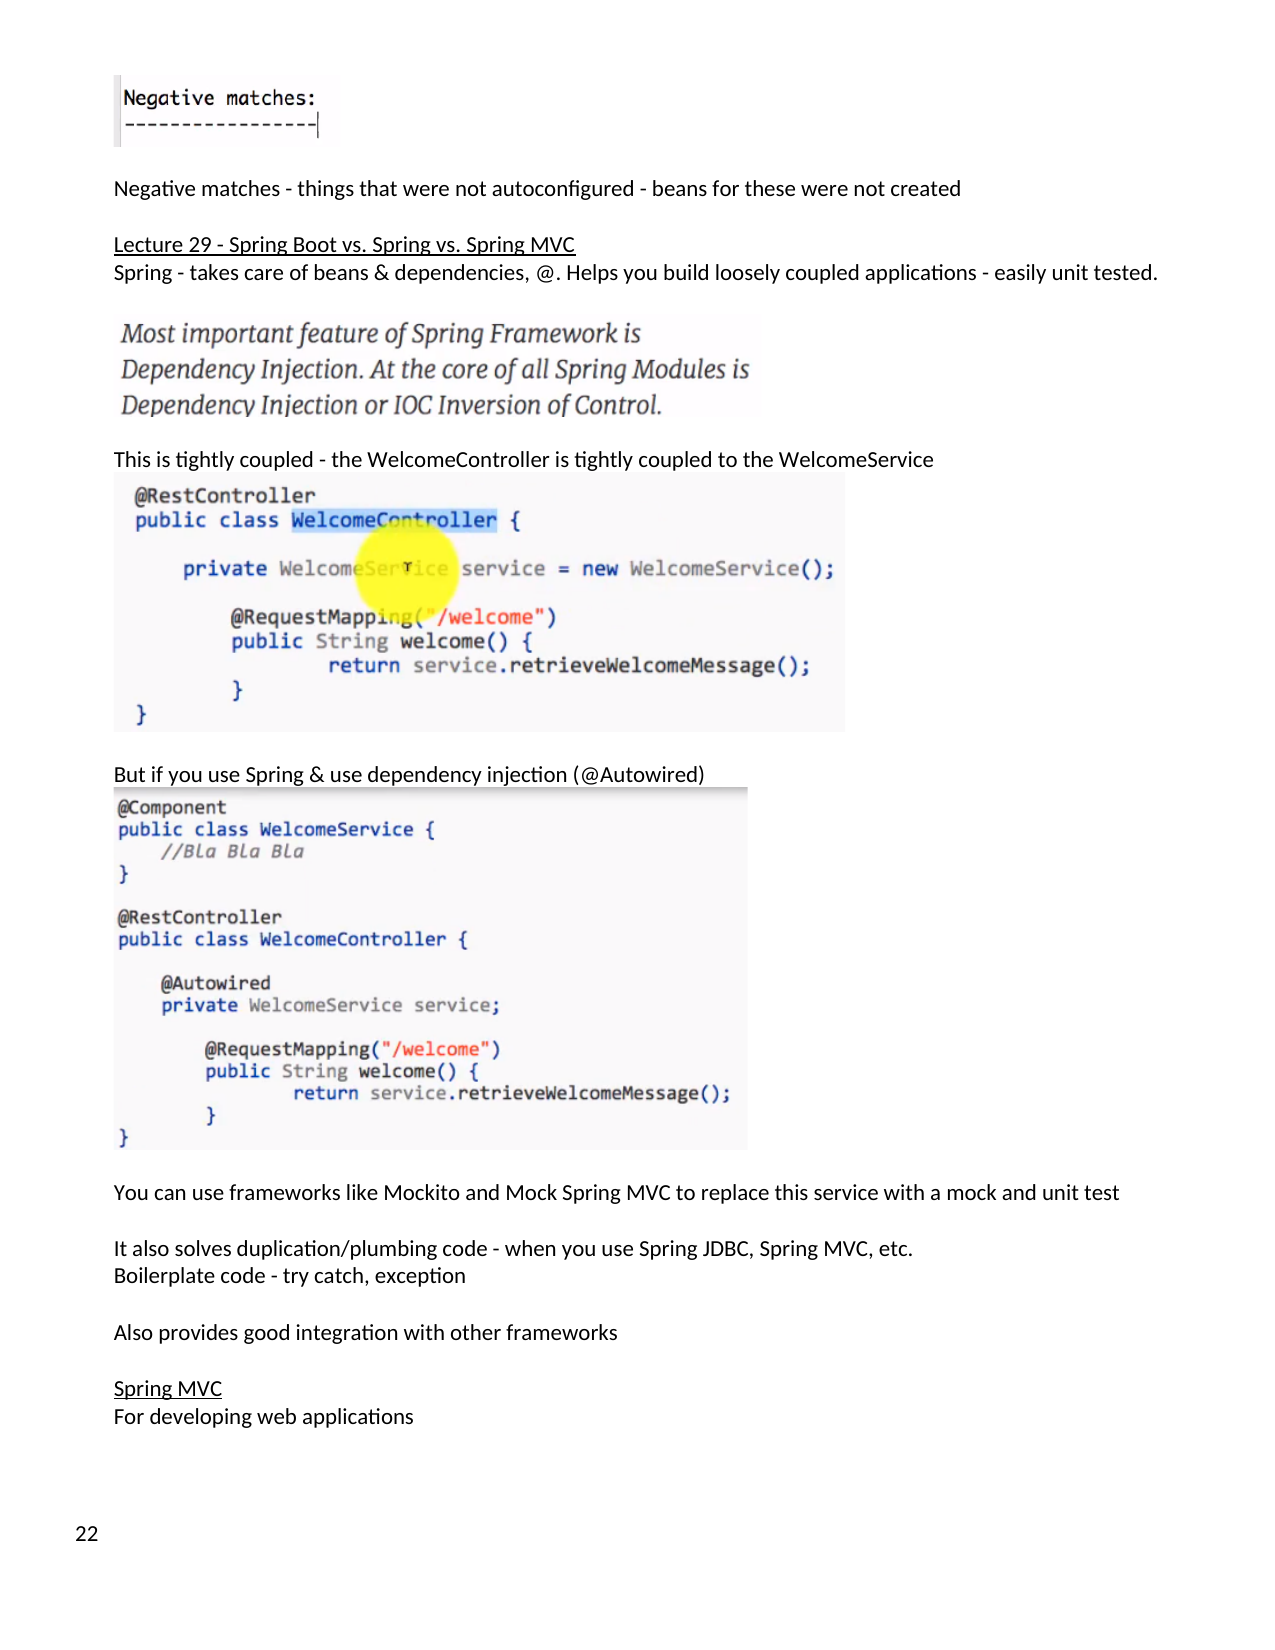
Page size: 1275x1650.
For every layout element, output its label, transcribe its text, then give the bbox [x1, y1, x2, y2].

text For developing web applications [113, 1402, 1200, 1430]
text Spring - takes care of beans & dependencies, @. Helps you build loosely coupled applications - easily unit tested. [113, 258, 1200, 286]
text It also solves duplication/plumbing code - when you use Spring JDBC, Spring MVC, etc. [113, 1234, 1200, 1262]
text Boilerplate code - try catch, exception [113, 1262, 1200, 1290]
text Negative matches - things that were not autoconfigured - beans for these were not created [113, 174, 1200, 202]
picture [113, 472, 846, 732]
text This is tightly coupled - the WelcomeController is tightly coupled to the WelcomeService [113, 445, 1200, 473]
picture [113, 75, 341, 147]
text Lecture 29 - Spring Boot vs. Spring vs. Spring MVC [113, 230, 1200, 258]
text Also provides good integration with other frameworks [113, 1318, 1200, 1346]
text You can use frameworks like Mockito and Mock Spring MVC to replace this service with a mock and unit test [113, 1178, 1200, 1206]
picture [113, 314, 762, 417]
picture [113, 787, 748, 1150]
text But if you use Spring & use dependency injection (@Autowired) [113, 760, 1200, 788]
text Spring MVC [113, 1374, 1200, 1402]
